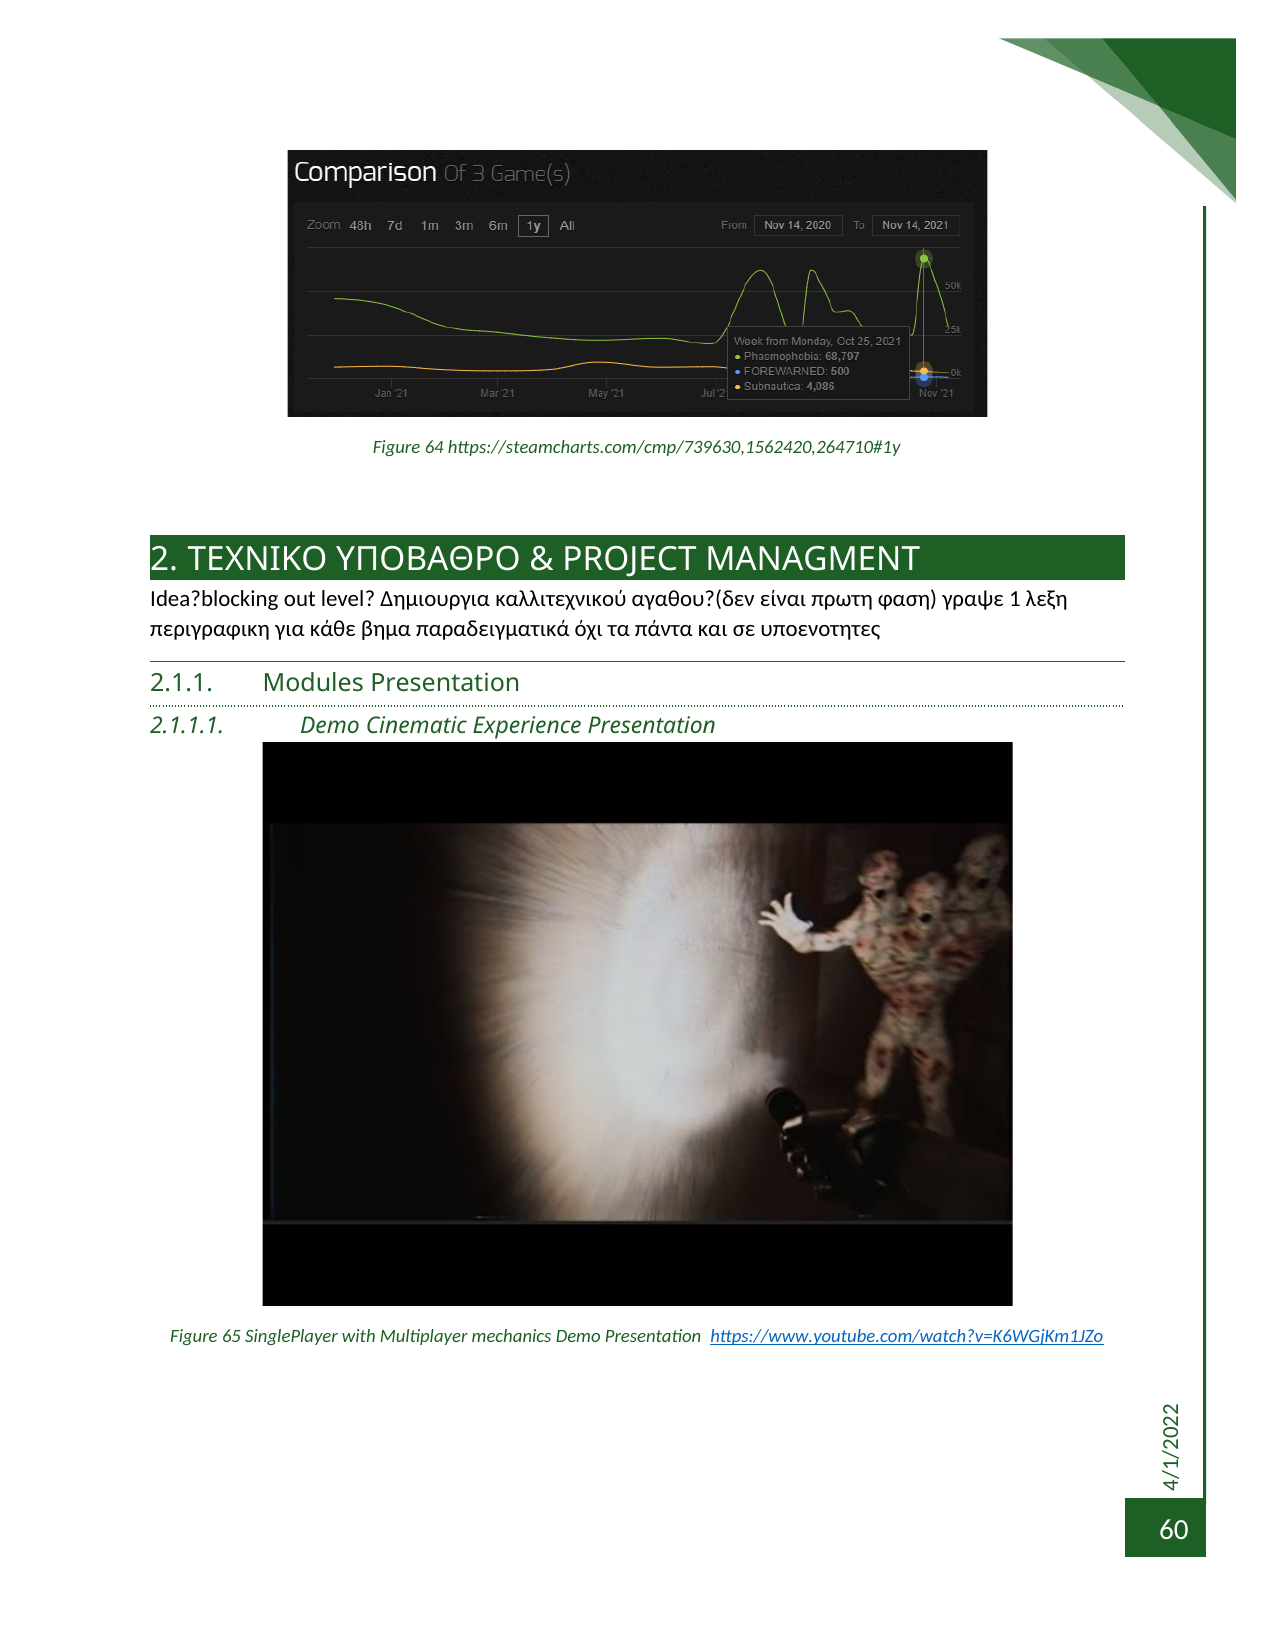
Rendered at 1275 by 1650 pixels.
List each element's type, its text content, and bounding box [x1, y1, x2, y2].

picture [262, 742, 1013, 1306]
subtitle ΤΕΧΝΙΚΟ ΥΠΟΒΑΘΡΟ & PROJECT MANAGMENT [150, 535, 1125, 580]
text Figure 66 SinglePlayer with Multiplayer mechanics Demo Presentation https://www.youtube.com/watch?v=K6WGjKm1JZo [150, 1324, 1125, 1347]
text Idea?blocking out level? Δημιουργια καλλιτεχνικού αγαθου?(δεν είναι πρωτη φαση) γραψε 1 λεξη περιγραφικη για κάθε βημα παραδειγματικά όχι τα πάντα και σε υποενοτητες [150, 584, 1125, 642]
picture [287, 150, 988, 417]
picture [997, 38, 1236, 204]
subtitle Demo Cinematic Experience Presentation [150, 705, 1125, 740]
subtitle Modules Presentation [150, 662, 1125, 698]
text Figure 65 https://steamcharts.com/cmp/739630,1562420,264710#1y [150, 436, 1125, 459]
